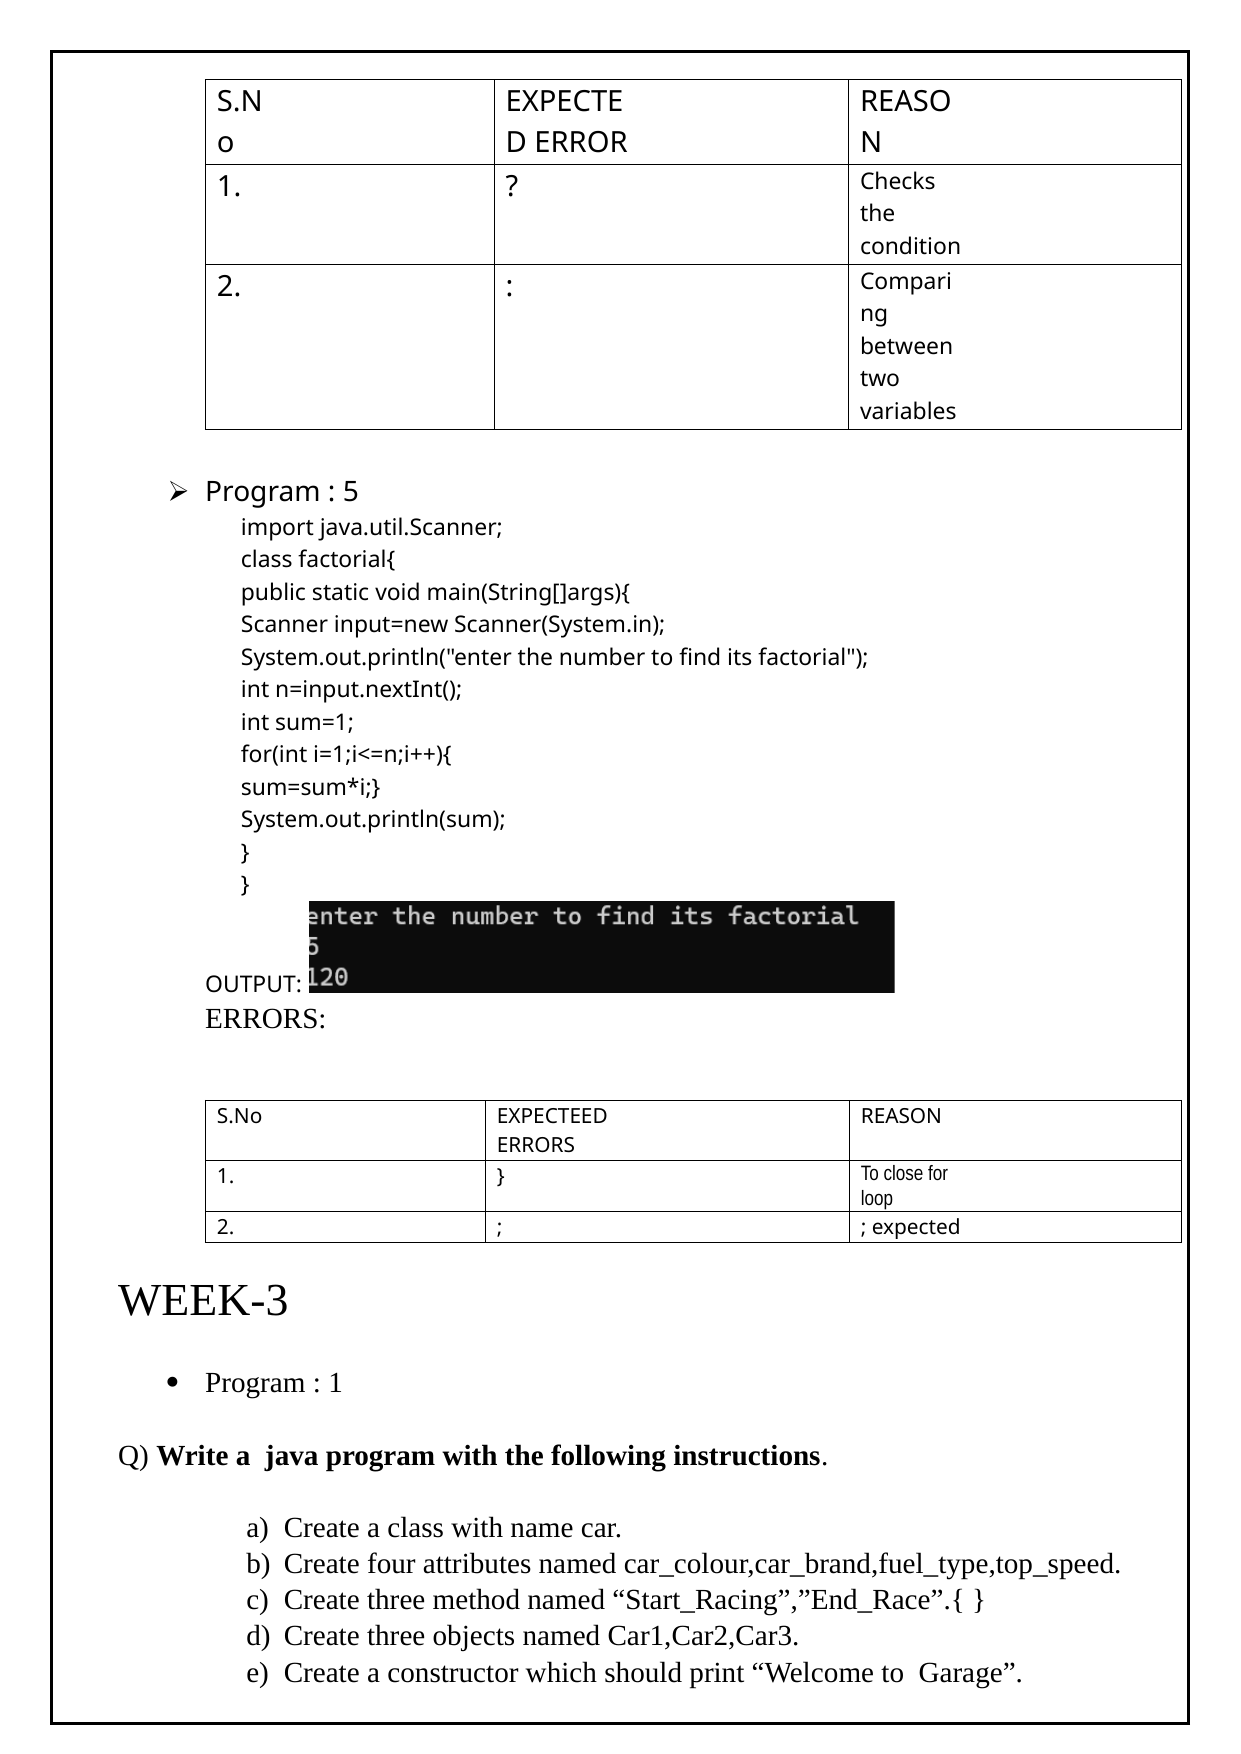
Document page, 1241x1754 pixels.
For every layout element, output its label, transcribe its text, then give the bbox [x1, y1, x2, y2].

table_header EXPECTED ERROR [495, 80, 848, 164]
list Program : 5 [167, 471, 973, 509]
table_header S.No [206, 80, 494, 164]
table_cell Checks the condition [849, 165, 1181, 264]
table_cell : [495, 265, 848, 429]
list public static void main(String[]args){ [205, 576, 973, 607]
table_header REASON [849, 80, 1181, 164]
table_header REASON [850, 1101, 1181, 1160]
list Create four attributes named car_colour,car_brand,fuel_type,top_speed. [246, 1546, 1181, 1580]
list Create three method named “Start_Racing”,”End_Race”.{ } [246, 1582, 1181, 1616]
picture [309, 901, 895, 993]
list Create a class with name car. [246, 1510, 1181, 1544]
list Scanner input=new Scanner(System.in); [205, 608, 973, 640]
table_header EXPECTEED ERRORS [486, 1101, 849, 1160]
table_cell } [486, 1161, 849, 1211]
text WEEK-3 [118, 1272, 1181, 1325]
table_cell ? [495, 165, 848, 264]
list class factorial{ [205, 543, 973, 575]
list int sum=1; [205, 706, 973, 737]
table_cell To close for loop [850, 1161, 1181, 1211]
list System.out.println(sum); [205, 803, 973, 835]
table_cell ; [486, 1212, 849, 1242]
list } [205, 868, 973, 900]
list int n=input.nextInt(); [205, 673, 973, 705]
list System.out.println("enter the number to find its factorial"); [205, 641, 973, 672]
table_cell 1. [206, 1161, 485, 1211]
list ERRORS: [205, 1001, 973, 1034]
table_cell 2. [206, 265, 494, 429]
list for(int i=1;i<=n;i++){ [205, 738, 973, 770]
list import java.util.Scanner; [205, 511, 973, 542]
list Program : 1 [167, 1365, 1181, 1399]
table_header S.No [206, 1101, 485, 1160]
table_cell 1. [206, 165, 494, 264]
list sum=sum*i;} [205, 771, 973, 802]
text Q) Write a java program with the following instructions. [118, 1438, 1181, 1471]
list Create three objects named Car1,Car2,Car3. [246, 1618, 1181, 1652]
list } [205, 836, 973, 867]
list Create a constructor which should print “Welcome to Garage”. [246, 1655, 1181, 1688]
table_cell ; expected [850, 1212, 1181, 1242]
table_cell Comparing between two variables [849, 265, 1181, 429]
table_cell 2. [206, 1212, 485, 1242]
